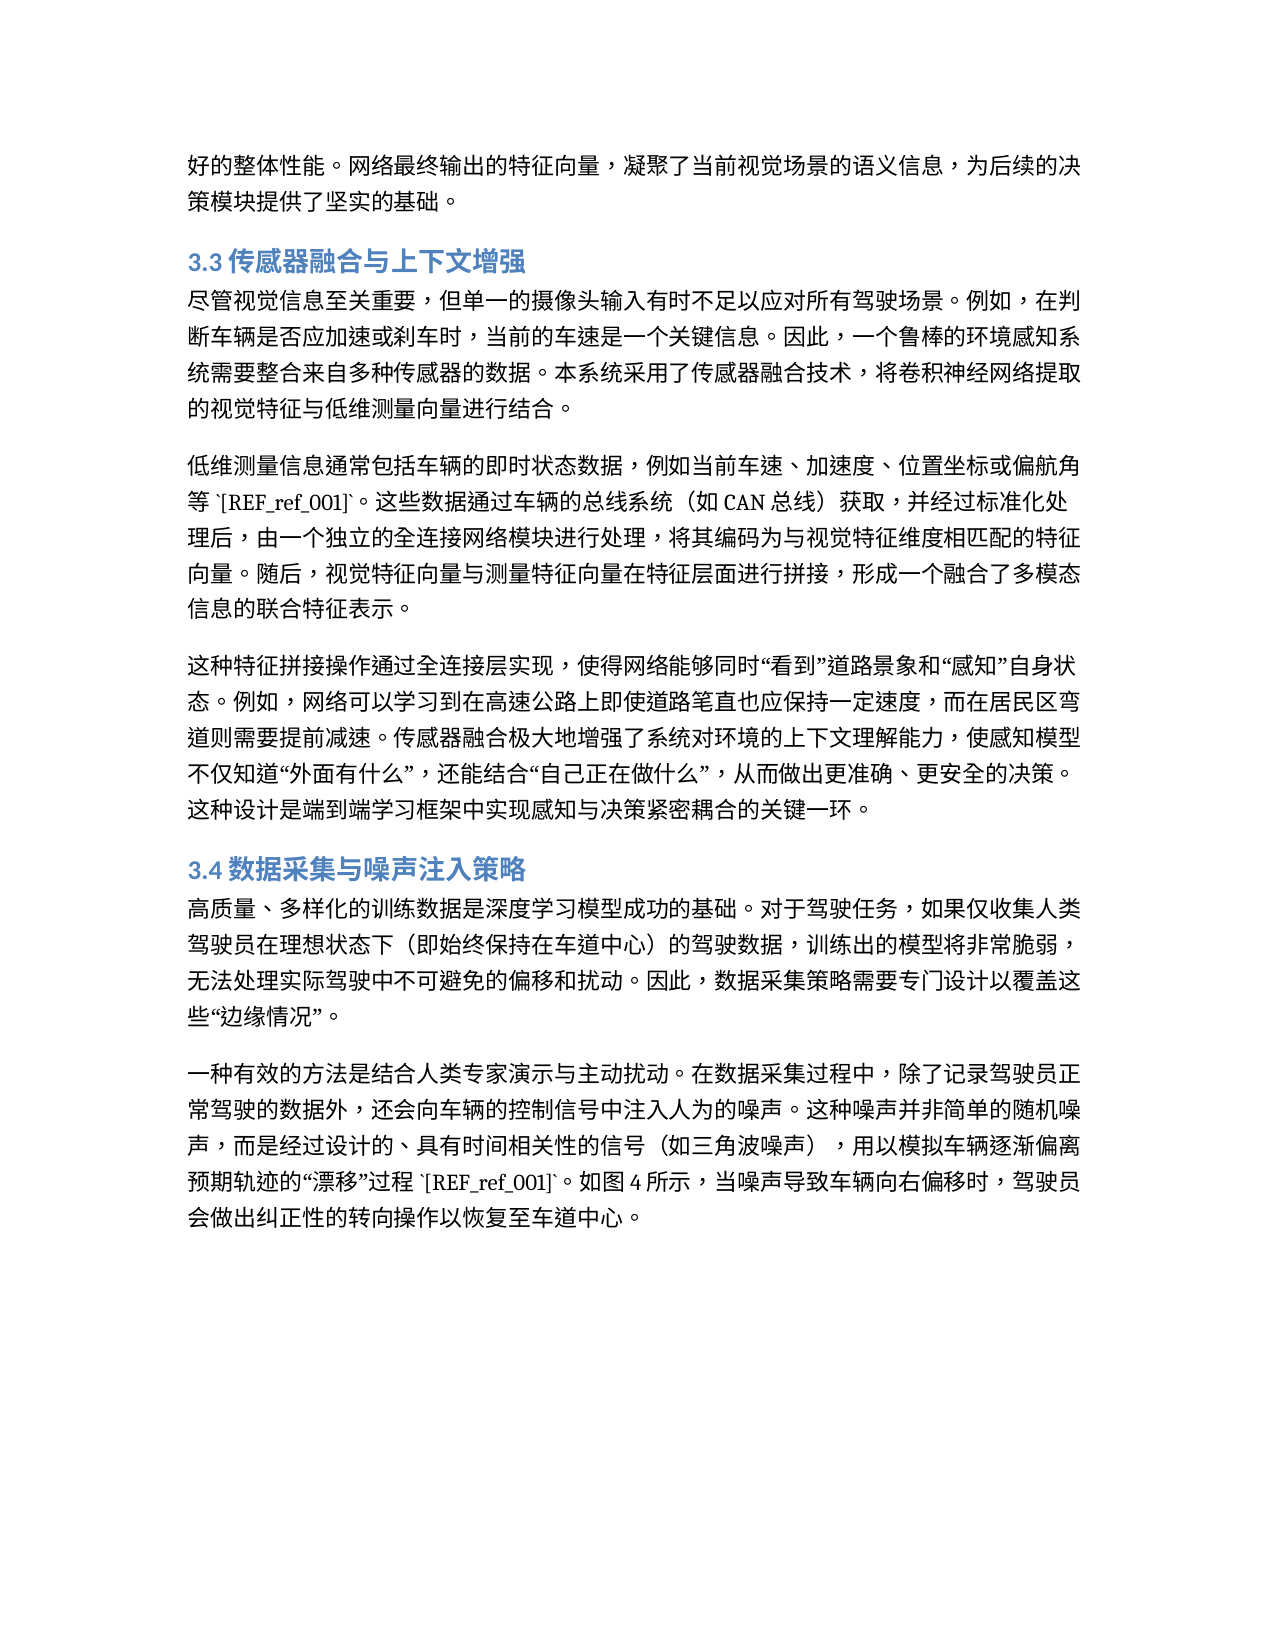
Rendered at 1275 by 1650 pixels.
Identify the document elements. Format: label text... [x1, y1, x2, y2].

text 尽管视觉信息至关重要，但单一的摄像头输入有时不足以应对所有驾驶场景。例如，在判断车辆是否应加速或刹车时，当前的车速是一个关键信息。因此，一个鲁棒的环境感知系统需要整合来自多种传感器的数据。本系统采用了传感器融合技术，将卷积神经网络提取的视觉特征与低维测量向量进行结合。 [187, 285, 1087, 424]
text 一种有效的方法是结合人类专家演示与主动扰动。在数据采集过程中，除了记录驾驶员正常驾驶的数据外，还会向车辆的控制信号中注入人为的噪声。这种噪声并非简单的随机噪声，而是经过设计的、具有时间相关性的信号（如三角波噪声），用以模拟车辆逐渐偏离预期轨迹的“漂移”过程 `[REF_ref_001]`。如图4所示，当噪声导致车辆向右偏移时，驾驶员会做出纠正性的转向操作以恢复至车道中心。 [187, 1058, 1087, 1233]
subtitle 3.4 数据采集与噪声注入策略 [187, 851, 1087, 888]
subtitle 3.3 传感器融合与上下文增强 [187, 243, 1087, 279]
text 高质量、多样化的训练数据是深度学习模型成功的基础。对于驾驶任务，如果仅收集人类驾驶员在理想状态下（即始终保持在车道中心）的驾驶数据，训练出的模型将非常脆弱，无法处理实际驾驶中不可避免的偏移和扰动。因此，数据采集策略需要专门设计以覆盖这些“边缘情况”。 [187, 893, 1087, 1032]
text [187, 150, 1087, 217]
text 低维测量信息通常包括车辆的即时状态数据，例如当前车速、加速度、位置坐标或偏航角等 `[REF_ref_001]`。这些数据通过车辆的总线系统（如CAN总线）获取，并经过标准化处理后，由一个独立的全连接网络模块进行处理，将其编码为与视觉特征维度相匹配的特征向量。随后，视觉特征向量与测量特征向量在特征层面进行拼接，形成一个融合了多模态信息的联合特征表示。 [187, 450, 1087, 625]
text 这种特征拼接操作通过全连接层实现，使得网络能够同时“看到”道路景象和“感知”自身状态。例如，网络可以学习到在高速公路上即使道路笔直也应保持一定速度，而在居民区弯道则需要提前减速。传感器融合极大地增强了系统对环境的上下文理解能力，使感知模型不仅知道“外面有什么”，还能结合“自己正在做什么”，从而做出更准确、更安全的决策。这种设计是端到端学习框架中实现感知与决策紧密耦合的关键一环。 [187, 650, 1087, 825]
